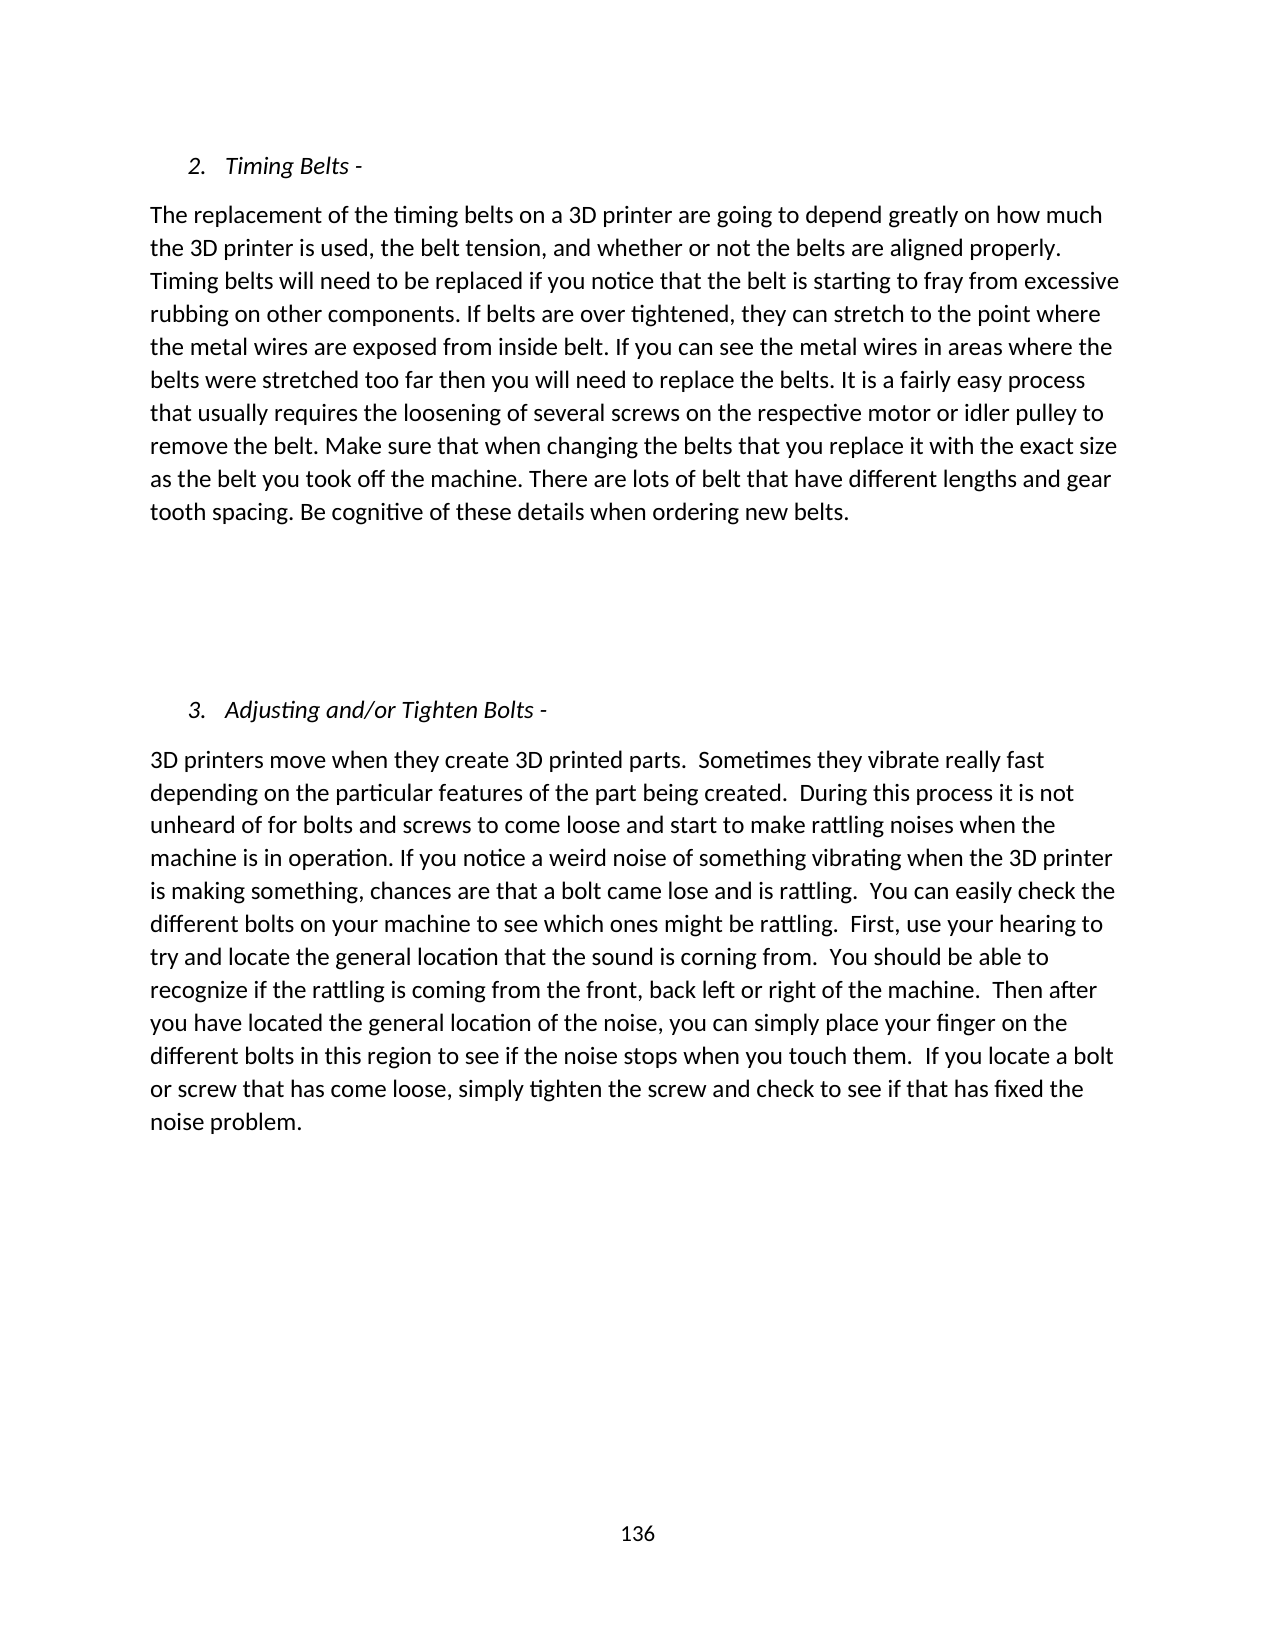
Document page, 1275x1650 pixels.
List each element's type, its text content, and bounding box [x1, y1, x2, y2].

list Timing Belts - [187, 150, 1125, 181]
text The replacement of the timing belts on a 3D printer are going to depend greatly on how much the 3D printer is used, the belt tension, and whether or not the belts are aligned properly. Timing belts will need to be replaced if you notice that the belt is starting to fray from excessive rubbing on other components. If belts are over tightened, they can stretch to the point where the metal wires are exposed from inside belt. If you can see the metal wires in areas where the belts were stretched too far then you will need to replace the belts. It is a fairly easy process that usually requires the loosening of several screws on the respective motor or idler pulley to remove the belt. Make sure that when changing the belts that you replace it with the exact size as the belt you took off the machine. There are lots of belt that have different lengths and gear tooth spacing. Be cognitive of these details when ordering new belts. [150, 199, 1125, 526]
text 3D printers move when they create 3D printed parts. Sometimes they vibrate really fast depending on the particular features of the part being created. During this process it is not unheard of for bolts and screws to come loose and start to make rattling noises when the machine is in operation. If you notice a weird noise of something vibrating when the 3D printer is making something, chances are that a bolt came lose and is rattling. You can easily check the different bolts on your machine to see which ones might be rattling. First, use your hearing to try and locate the general location that the sound is corning from. You should be able to recognize if the rattling is coming from the front, back left or right of the machine. Then after you have located the general location of the noise, you can simply place your finger on the different bolts in this region to see if the noise stops when you touch them. If you locate a bolt or screw that has come loose, simply tighten the screw and check to see if that has fixed the noise problem. [150, 744, 1125, 1136]
list Adjusting and/or Tighten Bolts - [187, 694, 1125, 725]
